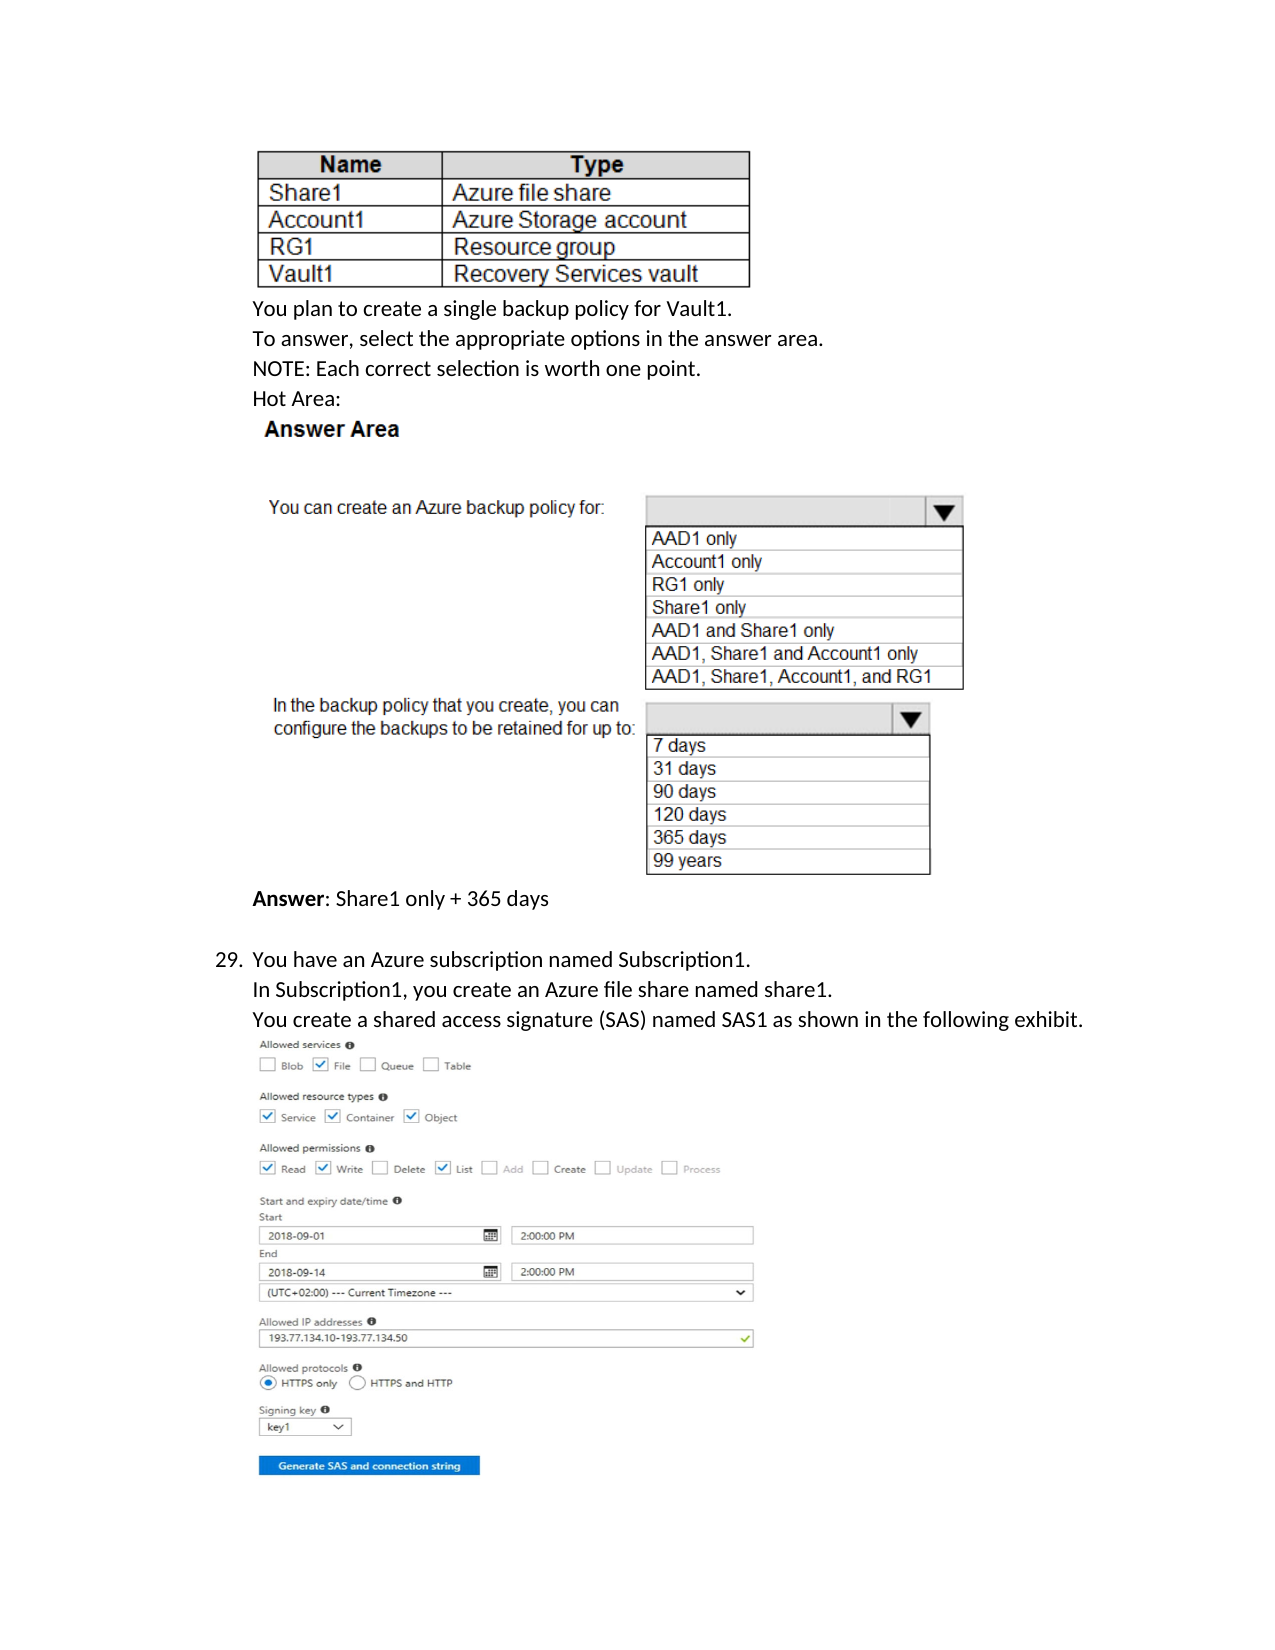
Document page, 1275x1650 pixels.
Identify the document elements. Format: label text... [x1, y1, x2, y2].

text You plan to create a single backup policy for Vault1. [252, 294, 1098, 322]
picture [252, 1035, 761, 1481]
list You have an Azure subscription named Subscription1. [215, 945, 1098, 973]
text Answer: Share1 only + 365 days [252, 884, 1098, 912]
picture [252, 414, 973, 883]
text To answer, select the appropriate options in the answer area. [252, 324, 1098, 352]
text NOTE: Each correct selection is worth one point. [252, 354, 1098, 382]
picture [252, 147, 756, 292]
text In Subscription1, you create an Azure file share named share1. [252, 975, 1098, 1003]
text Hot Area: [252, 384, 1098, 413]
text You create a shared access signature (SAS) named SAS1 as shown in the following exhibit. [252, 1005, 1098, 1033]
